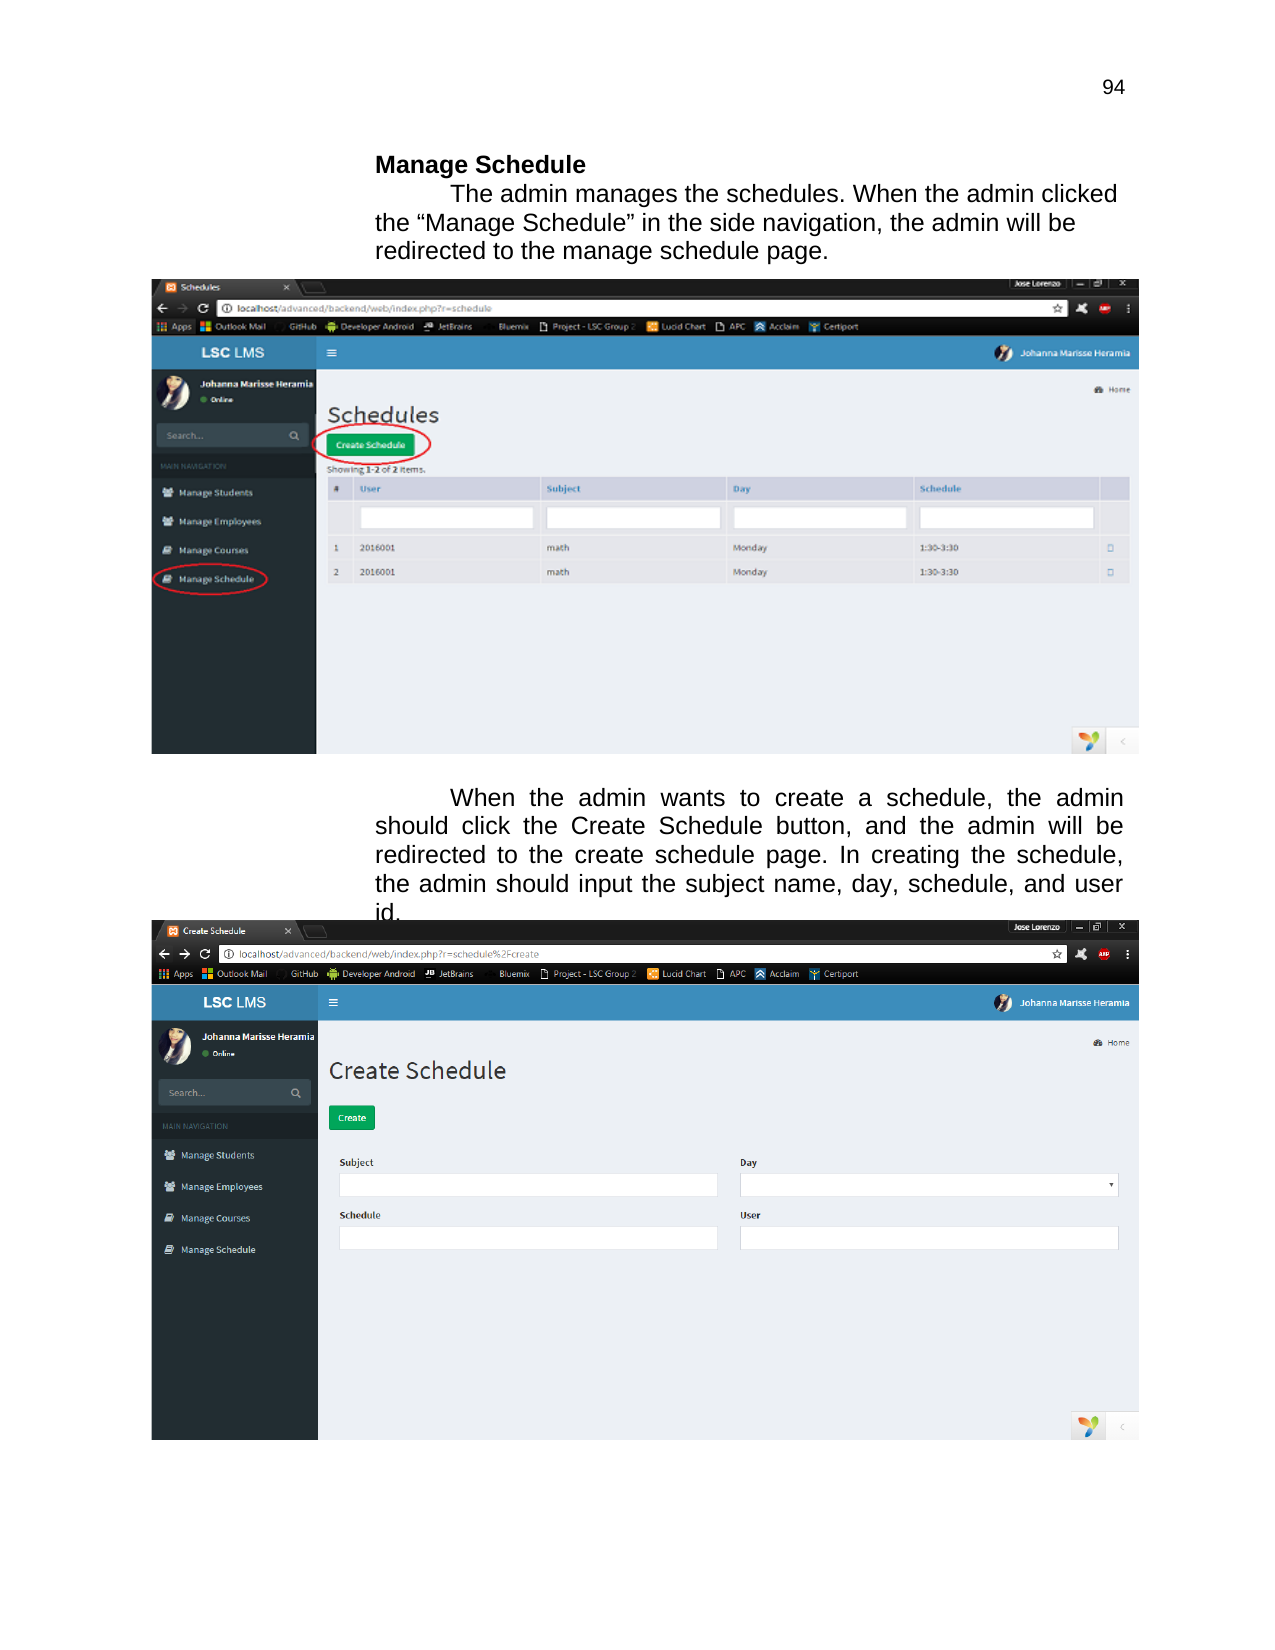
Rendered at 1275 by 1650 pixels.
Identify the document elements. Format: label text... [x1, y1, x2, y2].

picture [151, 920, 1139, 1440]
text Manage Schedule [300, 150, 1125, 179]
text When the admin wants to create a schedule, the admin should click the Create Schedule button, and the admin will be redirected to the create schedule page. In creating the schedule, the admin should input the subject name, day, schedule, and user id. [375, 782, 1125, 920]
text The admin manages the schedules. When the admin clicked the “Manage Schedule” in the side navigation, the admin will be redirected to the manage schedule page. [375, 179, 1125, 265]
picture [151, 279, 1139, 754]
